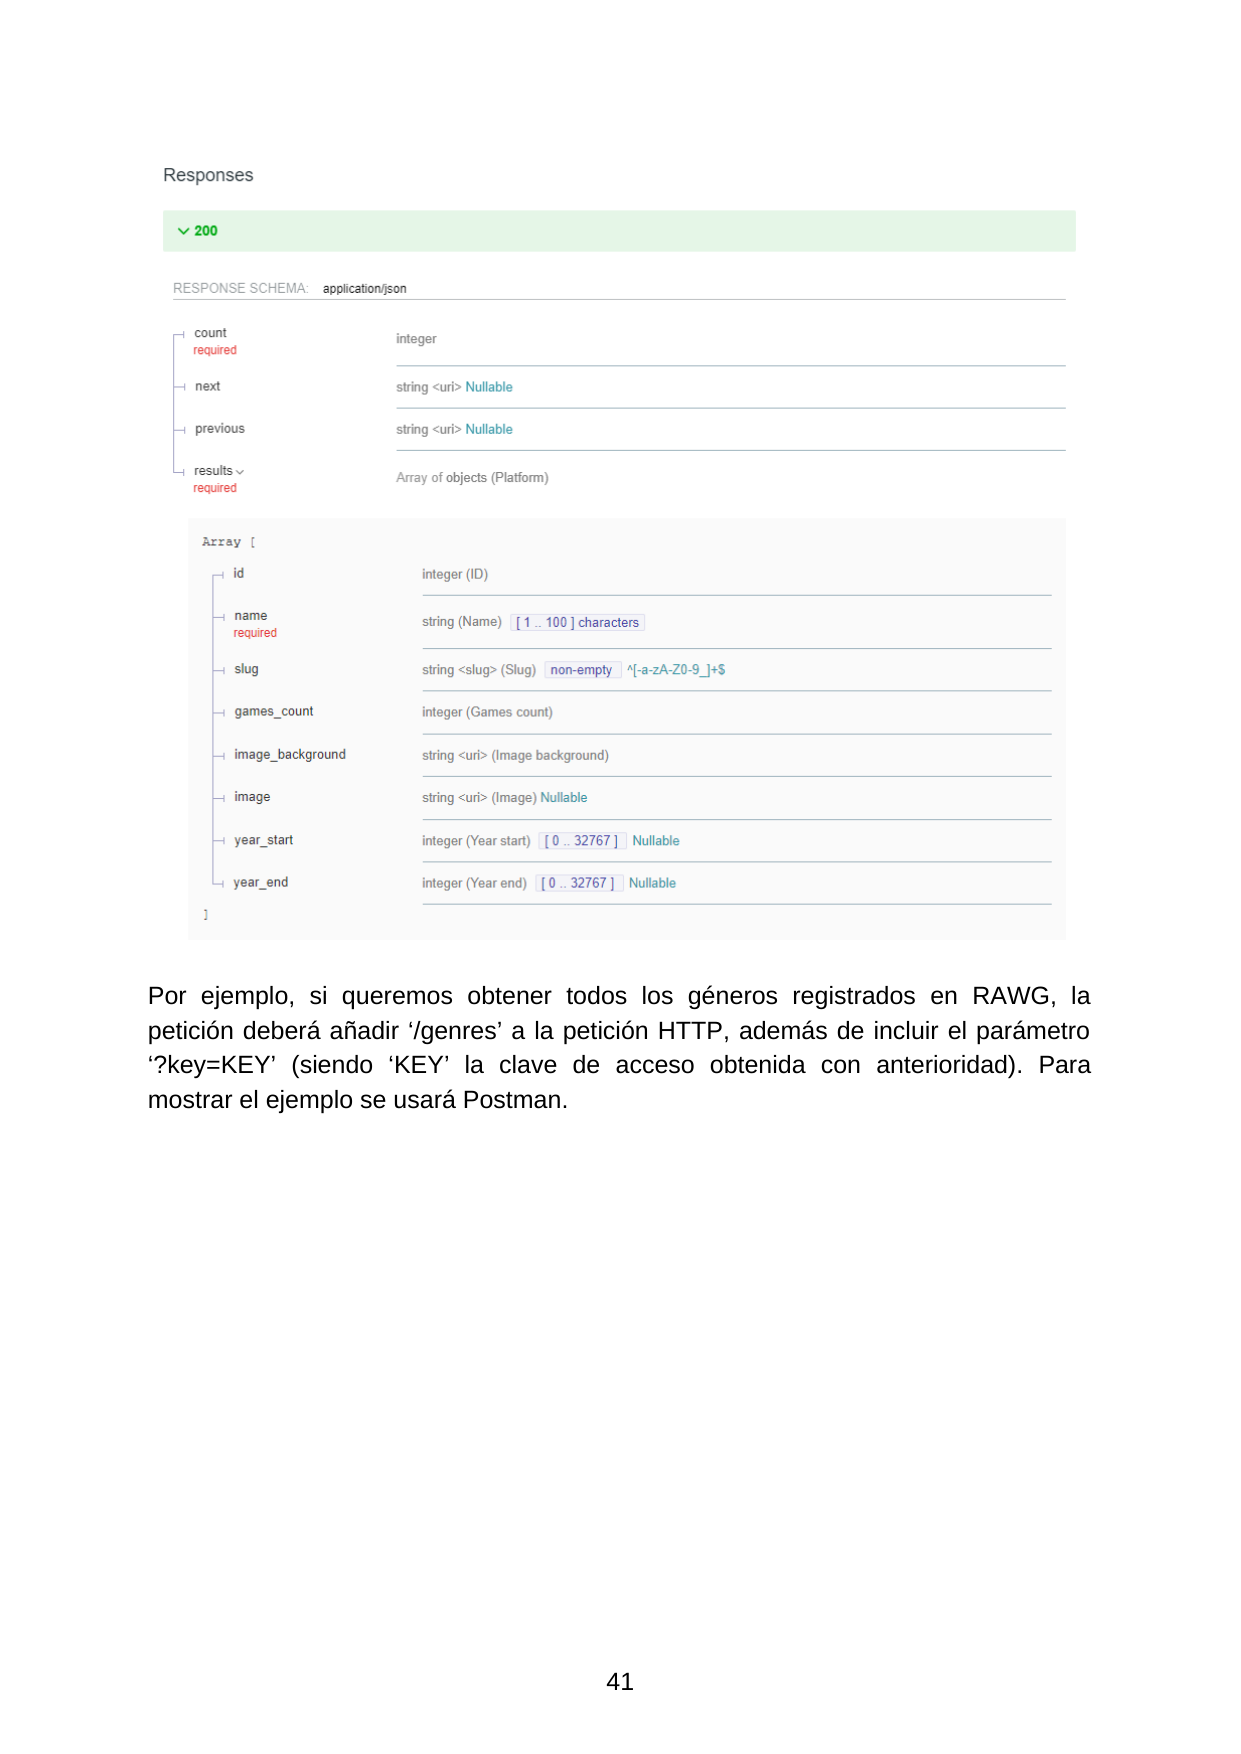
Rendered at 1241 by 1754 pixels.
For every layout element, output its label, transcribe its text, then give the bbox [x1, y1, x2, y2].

picture [147, 147, 1093, 959]
text Por ejemplo, si queremos obtener todos los géneros registrados en RAWG, la petición deberá añadir ‘/genres’ a la petición HTTP, además de incluir el parámetro ‘?key=KEY’ (siendo ‘KEY’ la clave de acceso obtenida con anterioridad). Para mostrar el ejemplo se usará Postman. [148, 981, 1092, 1113]
